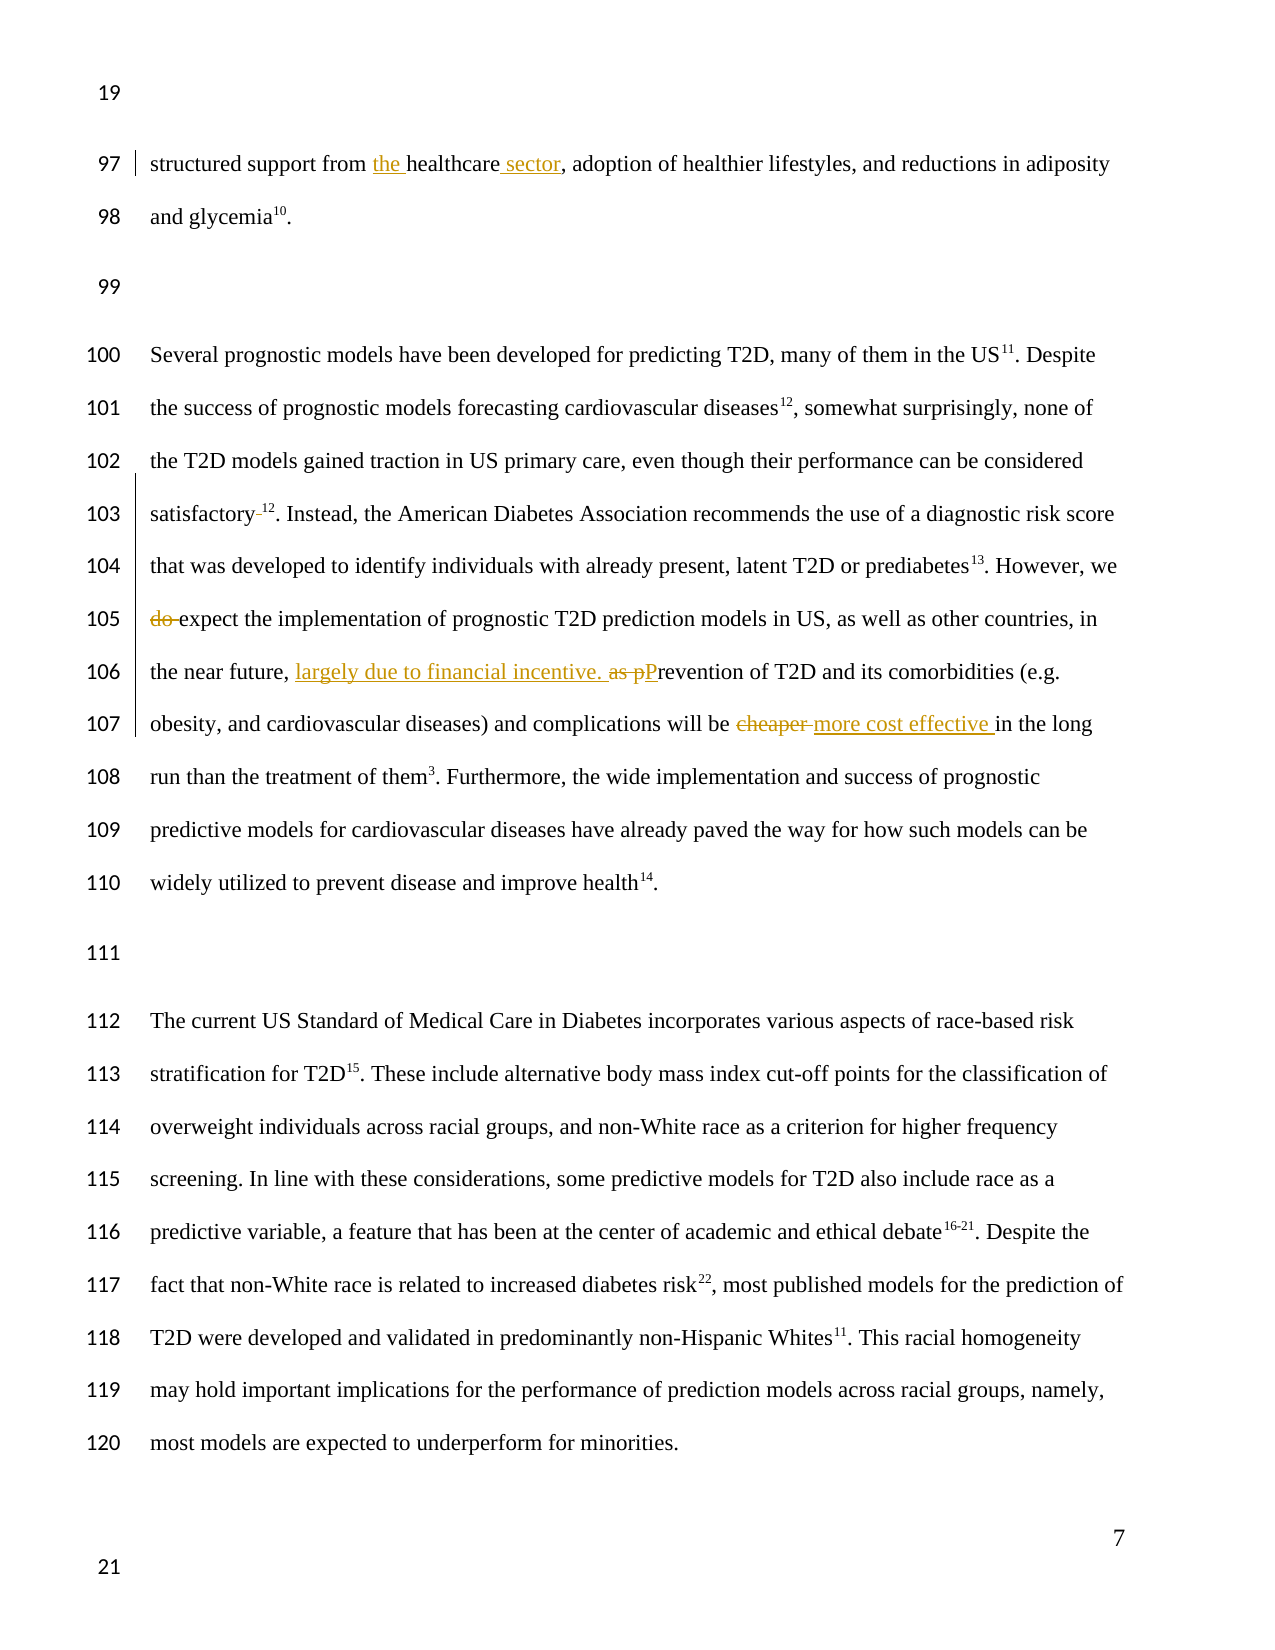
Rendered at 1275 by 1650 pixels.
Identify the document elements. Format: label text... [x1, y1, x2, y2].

text The current US Standard of Medical Care in Diabetes incorporates various aspects of race-based risk stratification for T2D15. These include alternative body mass index cut-off points for the classification of overweight individuals across racial groups, and non-White race as a criterion for higher frequency screening. In line with these considerations, some predictive models for T2D also include race as a predictive variable, a feature that has been at the center of academic and ethical debate16-21. Despite the fact that non-White race is related to increased diabetes risk22, most published models for the prediction of T2D were developed and validated in predominantly non-Hispanic Whites11. This racial homogeneity may hold important implications for the performance of prediction models across racial groups, namely, most models are expected to underperform for minorities. [150, 1007, 1125, 1455]
text Several prognostic models have been developed for predicting T2D, many of them in the US11. Despite the success of prognostic models forecasting cardiovascular diseases12, somewhat surprisingly, none of the T2D models gained traction in US primary care, even though their performance can be considered satisfactory12. Instead, the American Diabetes Association recommends the use of a diagnostic risk score that was developed to identify individuals with already present, latent T2D or prediabetes13. However, we expect the implementation of prognostic T2D prediction models in US, as well as other countries, in the near future, revention of T2D and its comorbidities (e.g. obesity, and cardiovascular diseases) and complications will be in the long run than the treatment of them3. Furthermore, the wide implementation and success of prognostic predictive models for cardiovascular diseases have already paved the way for how such models can be widely utilized to prevent disease and improve health14. [150, 341, 1125, 895]
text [150, 150, 1125, 229]
